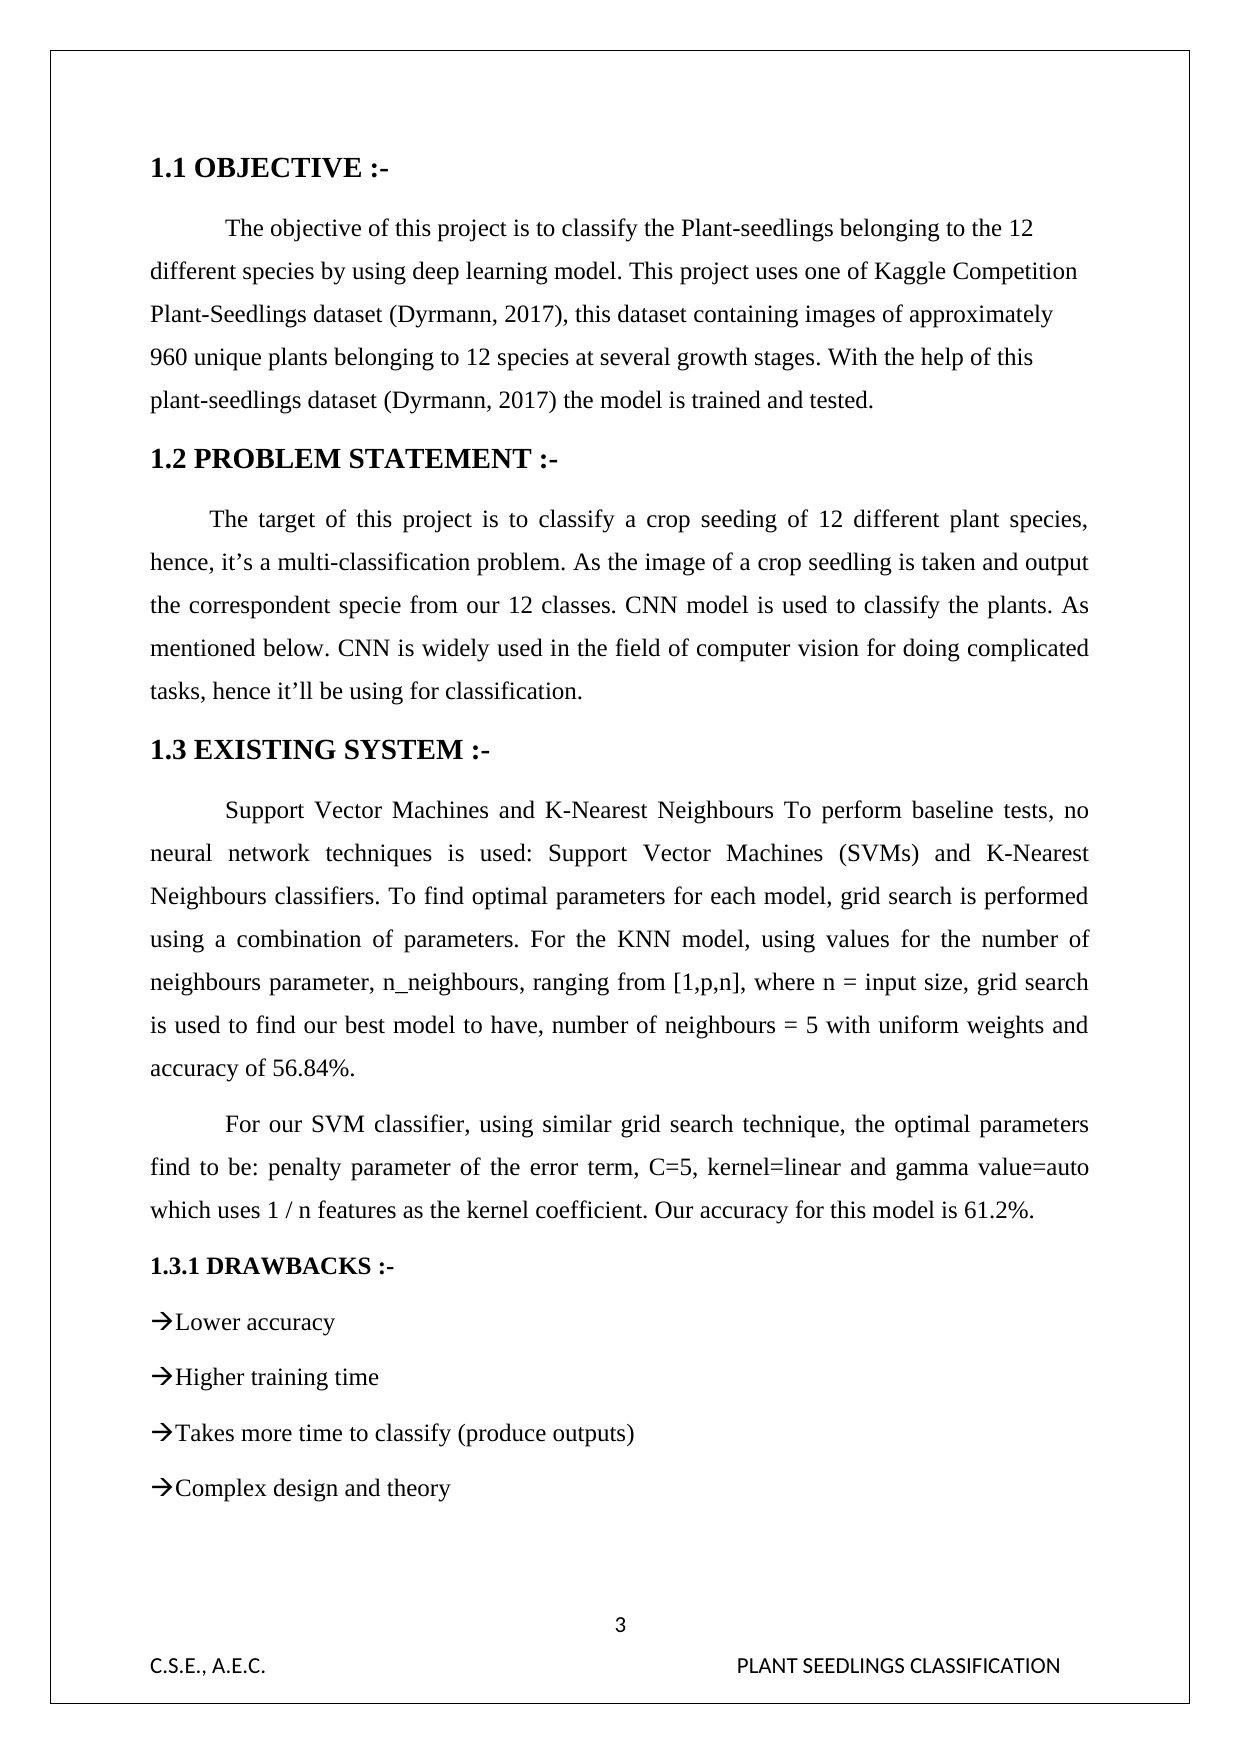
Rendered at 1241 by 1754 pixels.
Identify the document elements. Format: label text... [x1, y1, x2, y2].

text Higher training time [150, 1362, 1090, 1391]
text Takes more time to classify (produce outputs) [150, 1418, 1090, 1447]
text 1.2 PROBLEM STATEMENT :- [150, 441, 1090, 474]
text 1.3 EXISTING SYSTEM :- [150, 732, 1090, 765]
text Lower accuracy [150, 1307, 1090, 1335]
text For our SVM classifier, using similar grid search technique, the optimal parameters find to be: penalty parameter of the error term, C=5, kernel=linear and gamma value=auto which uses 1 / n features as the kernel coefficient. Our accuracy for this model is 61.2%. [150, 1109, 1090, 1224]
text The objective of this project is to classify the Plant-seedlings belonging to the 12 different species by using deep learning model. This project uses one of Kaggle Competition Plant-Seedlings dataset, this dataset containing images of approximately 960 unique plants belonging to 12 species at several growth stages. With the help of this plant-seedlings dataset the model is trained and tested. [150, 213, 1090, 414]
text Complex design and theory [150, 1473, 1090, 1502]
text 1.1 OBJECTIVE :- [150, 150, 1090, 183]
text 1.3.1 DRAWBACKS :- [150, 1251, 1090, 1280]
text Support Vector Machines and K-Nearest Neighbours To perform baseline tests, no neural network techniques is used: Support Vector Machines (SVMs) and K-Nearest Neighbours classifiers. To find optimal parameters for each model, grid search is performed using a combination of parameters. For the KNN model, using values for the number of neighbours parameter, n_neighbours, ranging from [1,p,n], where n = input size, grid search is used to find our best model to have, number of neighbours = 5 with uniform weights and accuracy of 56.84%. [150, 795, 1090, 1082]
text The target of this project is to classify a crop seeding of 12 different plant species, hence, it’s a multi-classification problem. As the image of a crop seedling is taken and output the correspondent specie from our 12 classes. CNN model is used to classify the plants. As mentioned below. CNN is widely used in the field of computer vision for doing complicated tasks, hence it’ll be using for classification. [150, 504, 1090, 705]
